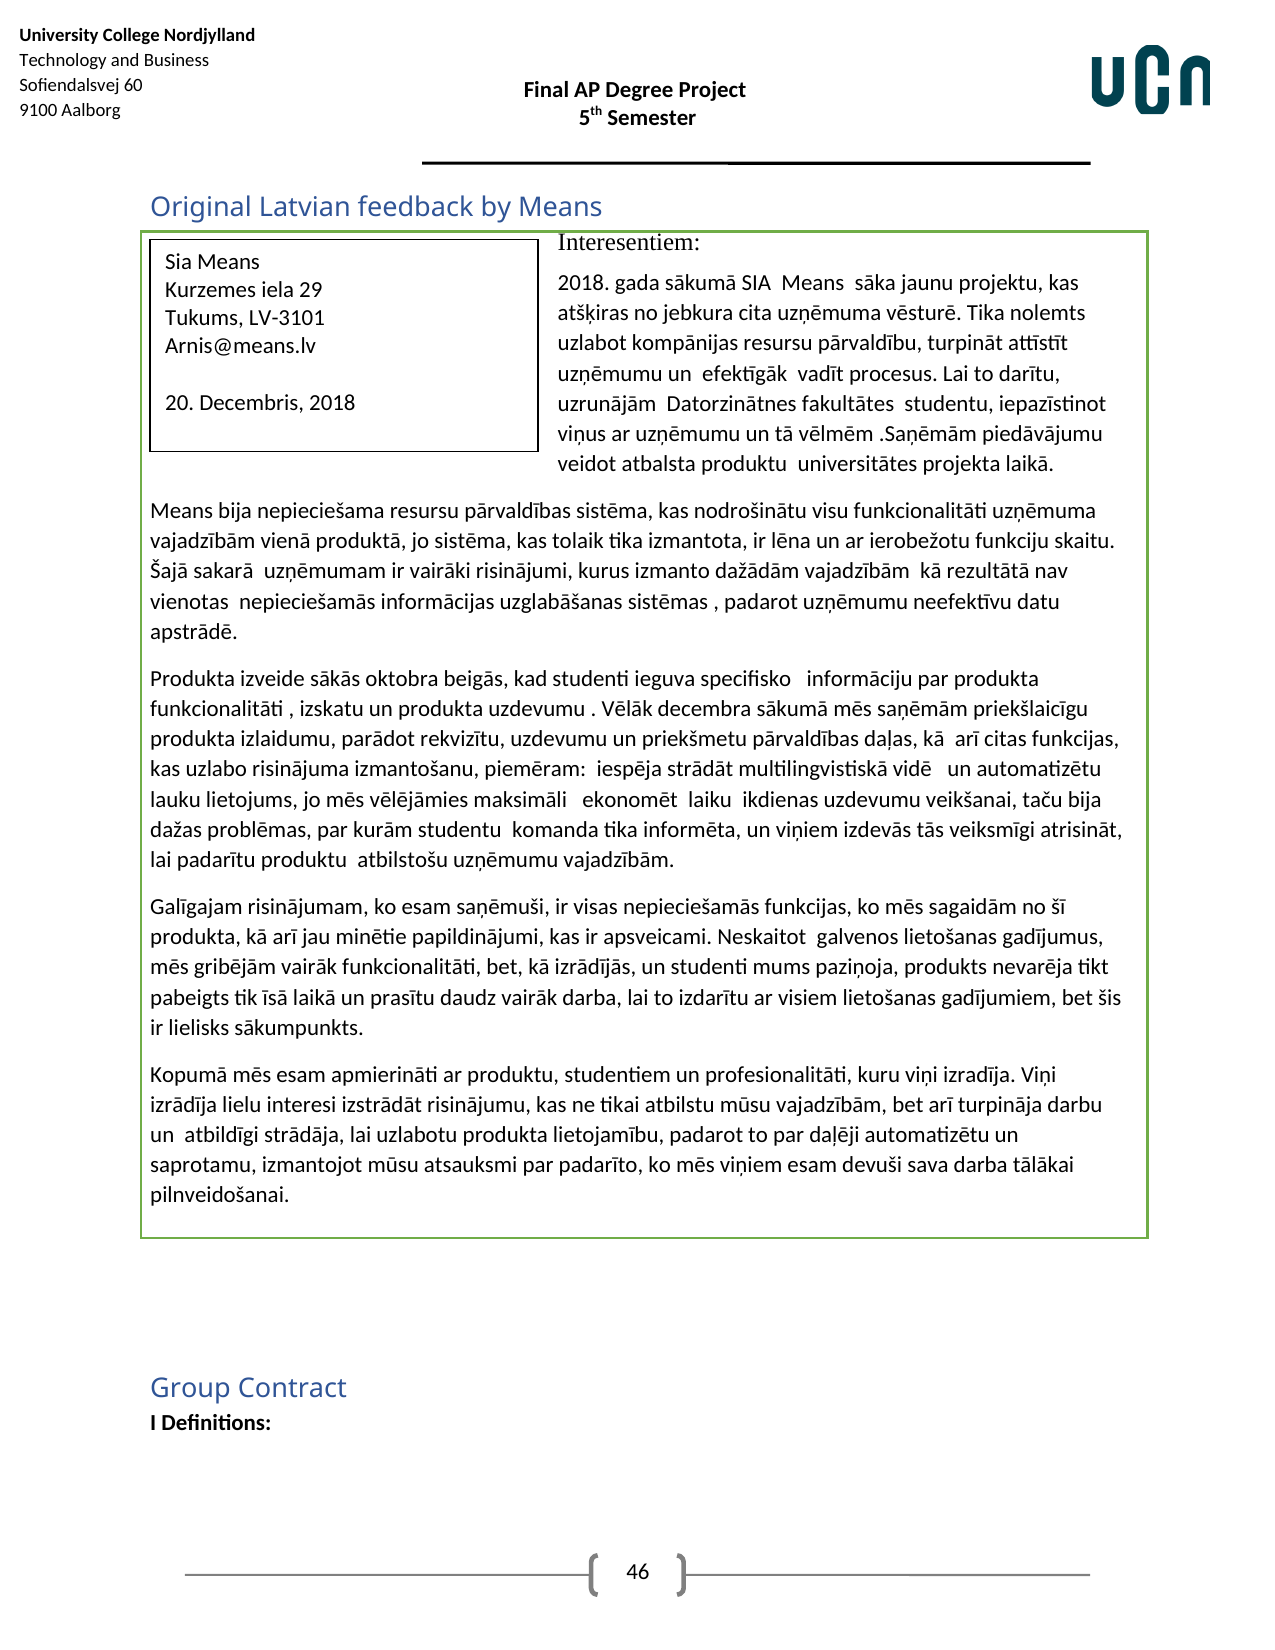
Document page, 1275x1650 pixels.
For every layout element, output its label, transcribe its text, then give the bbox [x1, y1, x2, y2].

picture [1091, 45, 1210, 114]
subtitle Original Latvian feedback by Means [150, 187, 1125, 224]
subtitle Group Contract [150, 1368, 1125, 1405]
text Means bija nepieciešama resursu pārvaldības sistēma, kas nodrošinātu visu funkcionalitāti uzņēmuma vajadzībām vienā produktā, jo sistēma, kas tolaik tika izmantota, ir lēna un ar ierobežotu funkciju skaitu. Šajā sakarā uzņēmumam ir vairāki risinājumi, kurus izmanto dažādām vajadzībām kā rezultātā nav vienotas nepieciešamās informācijas uzglabāšanas sistēmas , padarot uzņēmumu neefektīvu datu apstrādē. [150, 496, 1125, 645]
text 2018. gada sākumā SIA Means sāka jaunu projektu, kas atšķiras no jebkura cita uzņēmuma vēsturē. Tika nolemts uzlabot kompānijas resursu pārvaldību, turpināt attīstīt uzņēmumu un efektīgāk vadīt procesus. Lai to darītu, uzrunājām Datorzinātnes fakultātes studentu, iepazīstinot viņus ar uzņēmumu un tā vēlmēm .Saņēmām piedāvājumu veidot atbalsta produktu universitātes projekta laikā. [150, 268, 1125, 477]
text I Definitions: [150, 1408, 1125, 1436]
text Galīgajam risinājumam, ko esam saņēmuši, ir visas nepieciešamās funkcijas, ko mēs sagaidām no šī produkta, kā arī jau minētie papildinājumi, kas ir apsveicami. Neskaitot galvenos lietošanas gadījumus, mēs gribējām vairāk funkcionalitāti, bet, kā izrādījās, un studenti mums paziņoja, produkts nevarēja tikt pabeigts tik īsā laikā un prasītu daudz vairāk darba, lai to izdarītu ar visiem lietošanas gadījumiem, bet šis ir lielisks sākumpunkts. [150, 892, 1125, 1041]
text Kopumā mēs esam apmierināti ar produktu, studentiem un profesionalitāti, kuru viņi izradīja. Viņi izrādīja lielu interesi izstrādāt risinājumu, kas ne tikai atbilstu mūsu vajadzībām, bet arī turpināja darbu un atbildīgi strādāja, lai uzlabotu produkta lietojamību, padarot to par daļēji automatizētu un saprotamu, izmantojot mūsu atsauksmi par padarīto, ko mēs viņiem esam devuši sava darba tālākai pilnveidošanai. [150, 1060, 1125, 1209]
text Produkta izveide sākās oktobra beigās, kad studenti ieguva specifisko informāciju par produkta funkcionalitāti , izskatu un produkta uzdevumu . Vēlāk decembra sākumā mēs saņēmām priekšlaicīgu produkta izlaidumu, parādot rekvizītu, uzdevumu un priekšmetu pārvaldības daļas, kā arī citas funkcijas, kas uzlabo risinājuma izmantošanu, piemēram: iespēja strādāt multilingvistiskā vidē un automatizētu lauku lietojums, jo mēs vēlējāmies maksimāli ekonomēt laiku ikdienas uzdevumu veikšanai, taču bija dažas problēmas, par kurām studentu komanda tika informēta, un viņiem izdevās tās veiksmīgi atrisināt, lai padarītu produktu atbilstošu uzņēmumu vajadzībām. [150, 664, 1125, 873]
text Interesentiem: [150, 227, 1125, 256]
